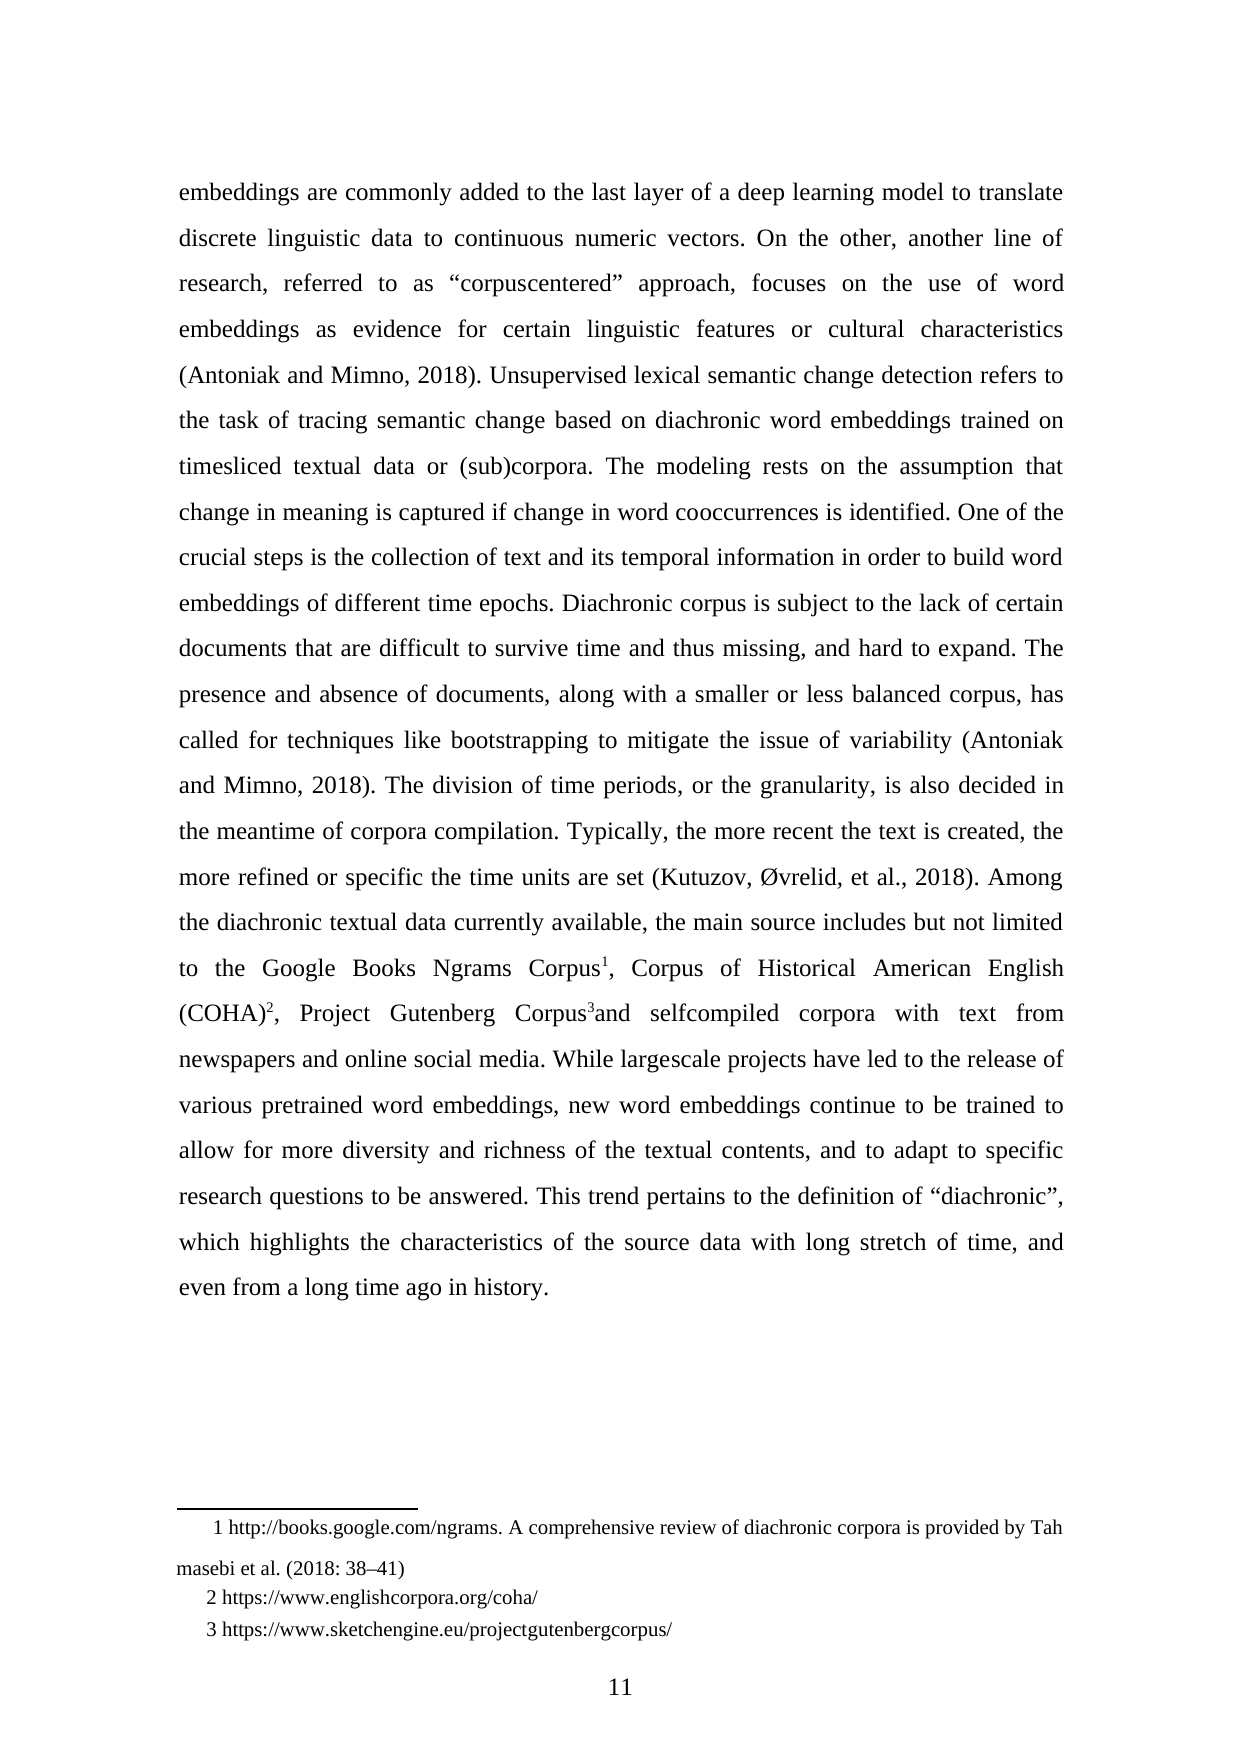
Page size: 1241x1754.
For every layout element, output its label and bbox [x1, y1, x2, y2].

text [179, 177, 1064, 1301]
